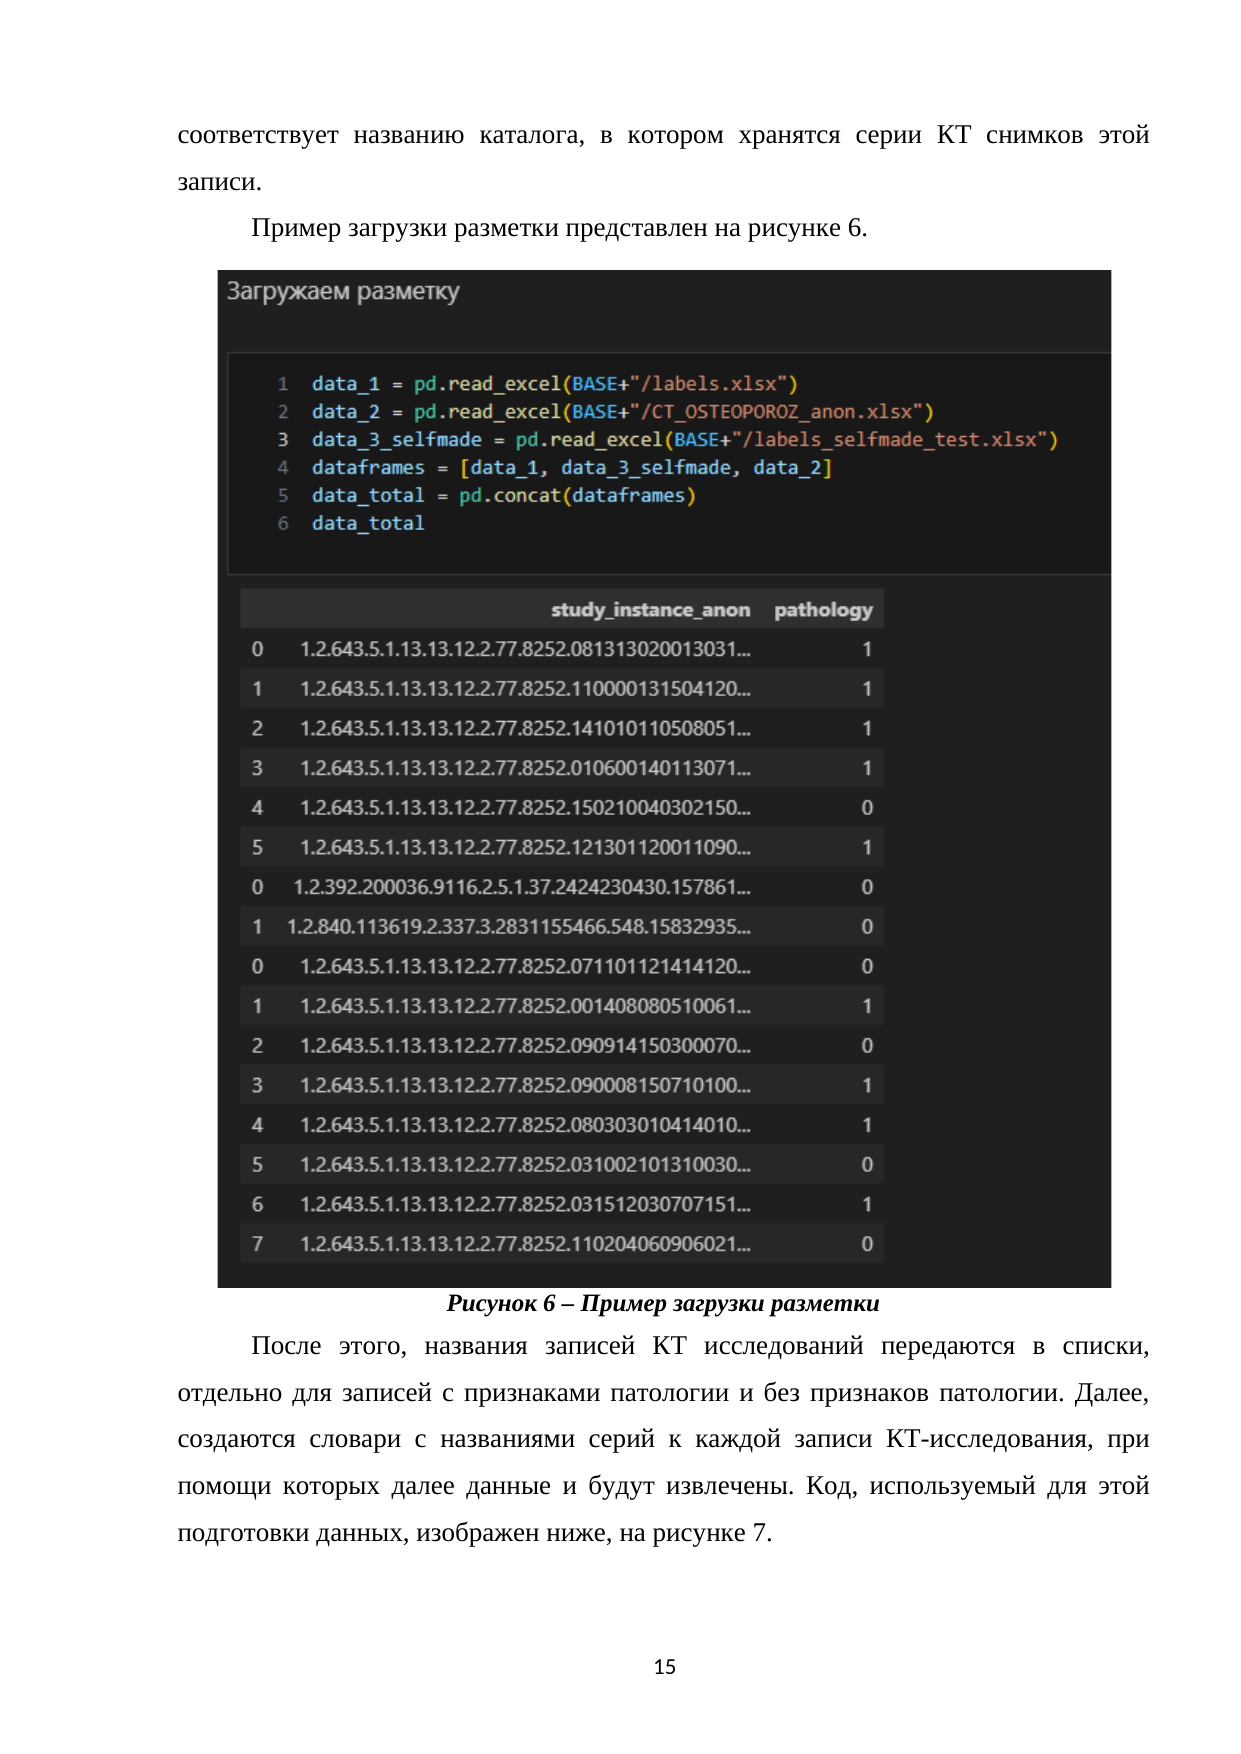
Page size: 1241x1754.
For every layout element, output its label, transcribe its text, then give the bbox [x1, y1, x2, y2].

text Пример загрузки разметки представлен на рисунке 6. [177, 211, 1152, 243]
text После этого, названия записей КТ исследований передаются в списки, отдельно для записей с признаками патологии и без признаков патологии. Далее, создаются словари с названиями серий к каждой записи КТ-исследования, при помощи которых далее данные и будут извлечены. Код, используемый для этой подготовки данных, изображен ниже, на рисунке 7. [177, 1329, 1152, 1547]
text Рисунок 6 – Пример загрузки разметки [177, 1288, 1152, 1316]
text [177, 118, 1152, 196]
picture [217, 270, 1112, 1288]
